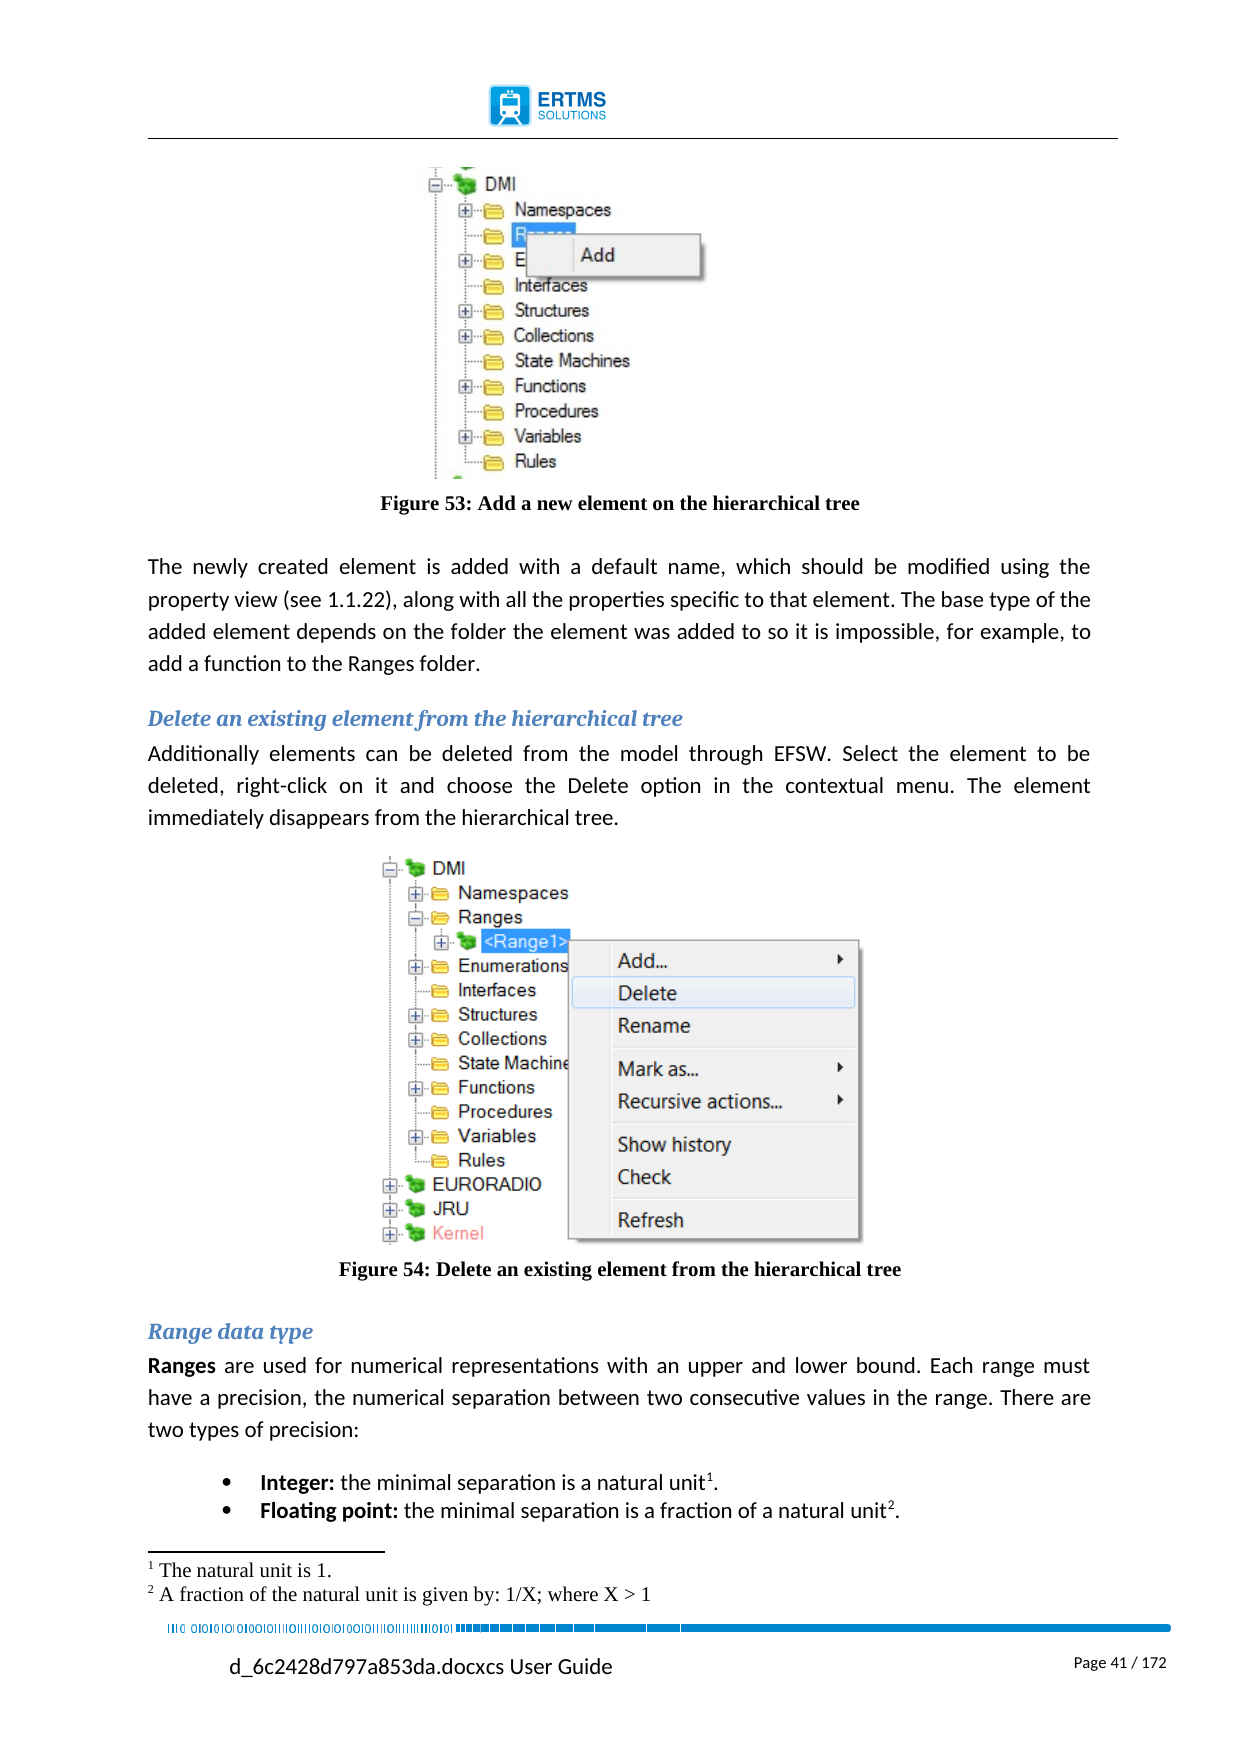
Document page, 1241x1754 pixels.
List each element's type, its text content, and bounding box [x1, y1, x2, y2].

picture [407, 167, 833, 479]
text Ranges are used for numerical representations with an upper and lower bound. Each range must have a precision, the numerical separation between two consecutive values in the range. There are two types of precision: [148, 1351, 1093, 1443]
picture [376, 856, 864, 1245]
subtitle Delete an existing element from the hierarchical tree [148, 706, 1093, 733]
text Additionally elements can be deleted from the model through EFSW. Select the element to be deleted, right-click on it and choose the Delete option in the contextual menu. The element immediately disappears from the hierarchical tree. [148, 739, 1093, 831]
text Figure 53: Add a new element on the hierarchical tree [148, 491, 1093, 515]
text The newly created element is added with a default name, which should be modified using the property view (see 1.1.22), along with all the properties specific to that element. The base type of the added element depends on the folder the element was added to so it is impossible, for example, to add a function to the Ranges folder. [148, 552, 1093, 677]
picture [477, 73, 617, 138]
picture [167, 1624, 1171, 1633]
list Integer: the minimal separation is a natural unit. [223, 1468, 1093, 1496]
text Figure 54: Delete an existing element from the hierarchical tree [148, 1257, 1093, 1281]
list Floating point: the minimal separation is a fraction of a natural unit. [223, 1496, 1093, 1524]
subtitle Range data type [148, 1318, 1093, 1345]
